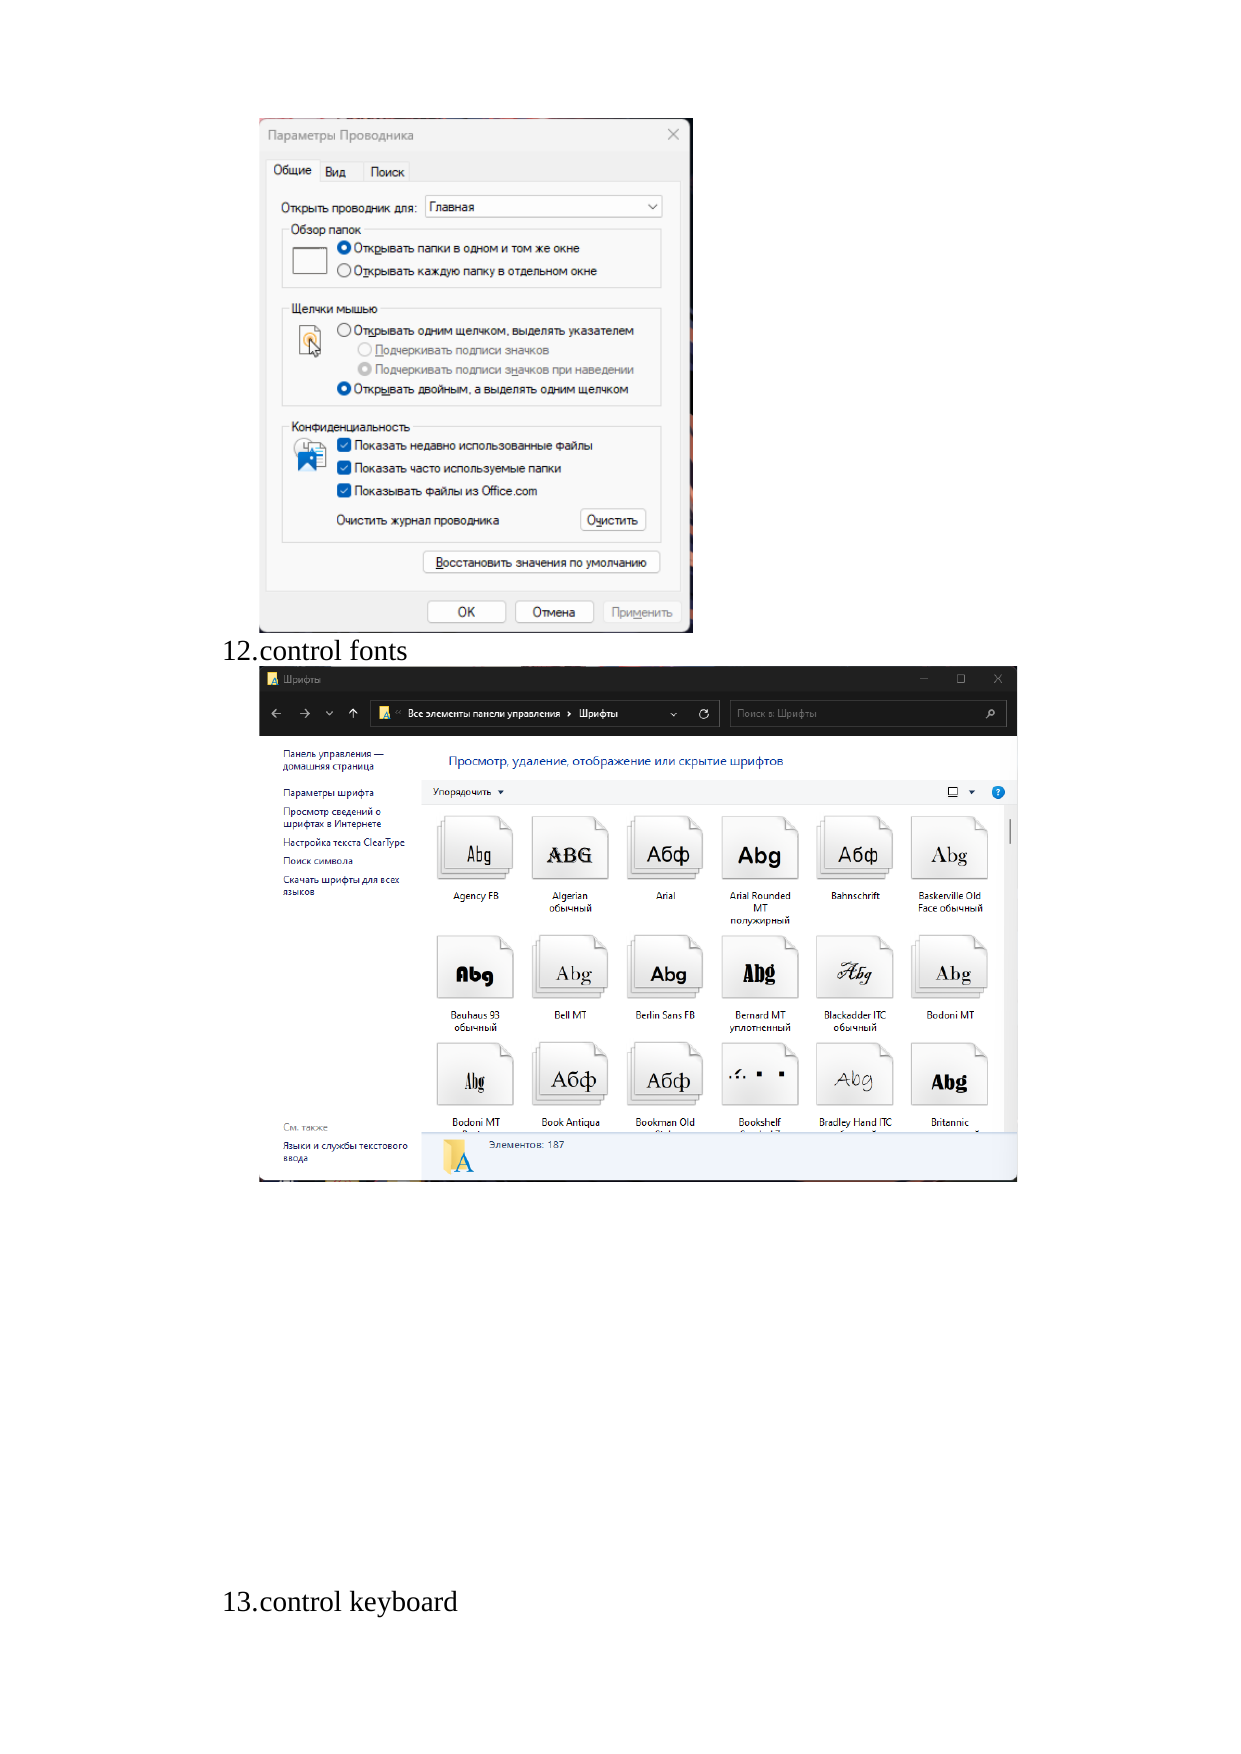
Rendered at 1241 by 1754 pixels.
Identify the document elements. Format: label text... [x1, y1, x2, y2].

picture [259, 666, 1018, 1182]
picture [259, 118, 693, 633]
list control keyboard [222, 1584, 1152, 1617]
list control fonts [222, 633, 1152, 667]
